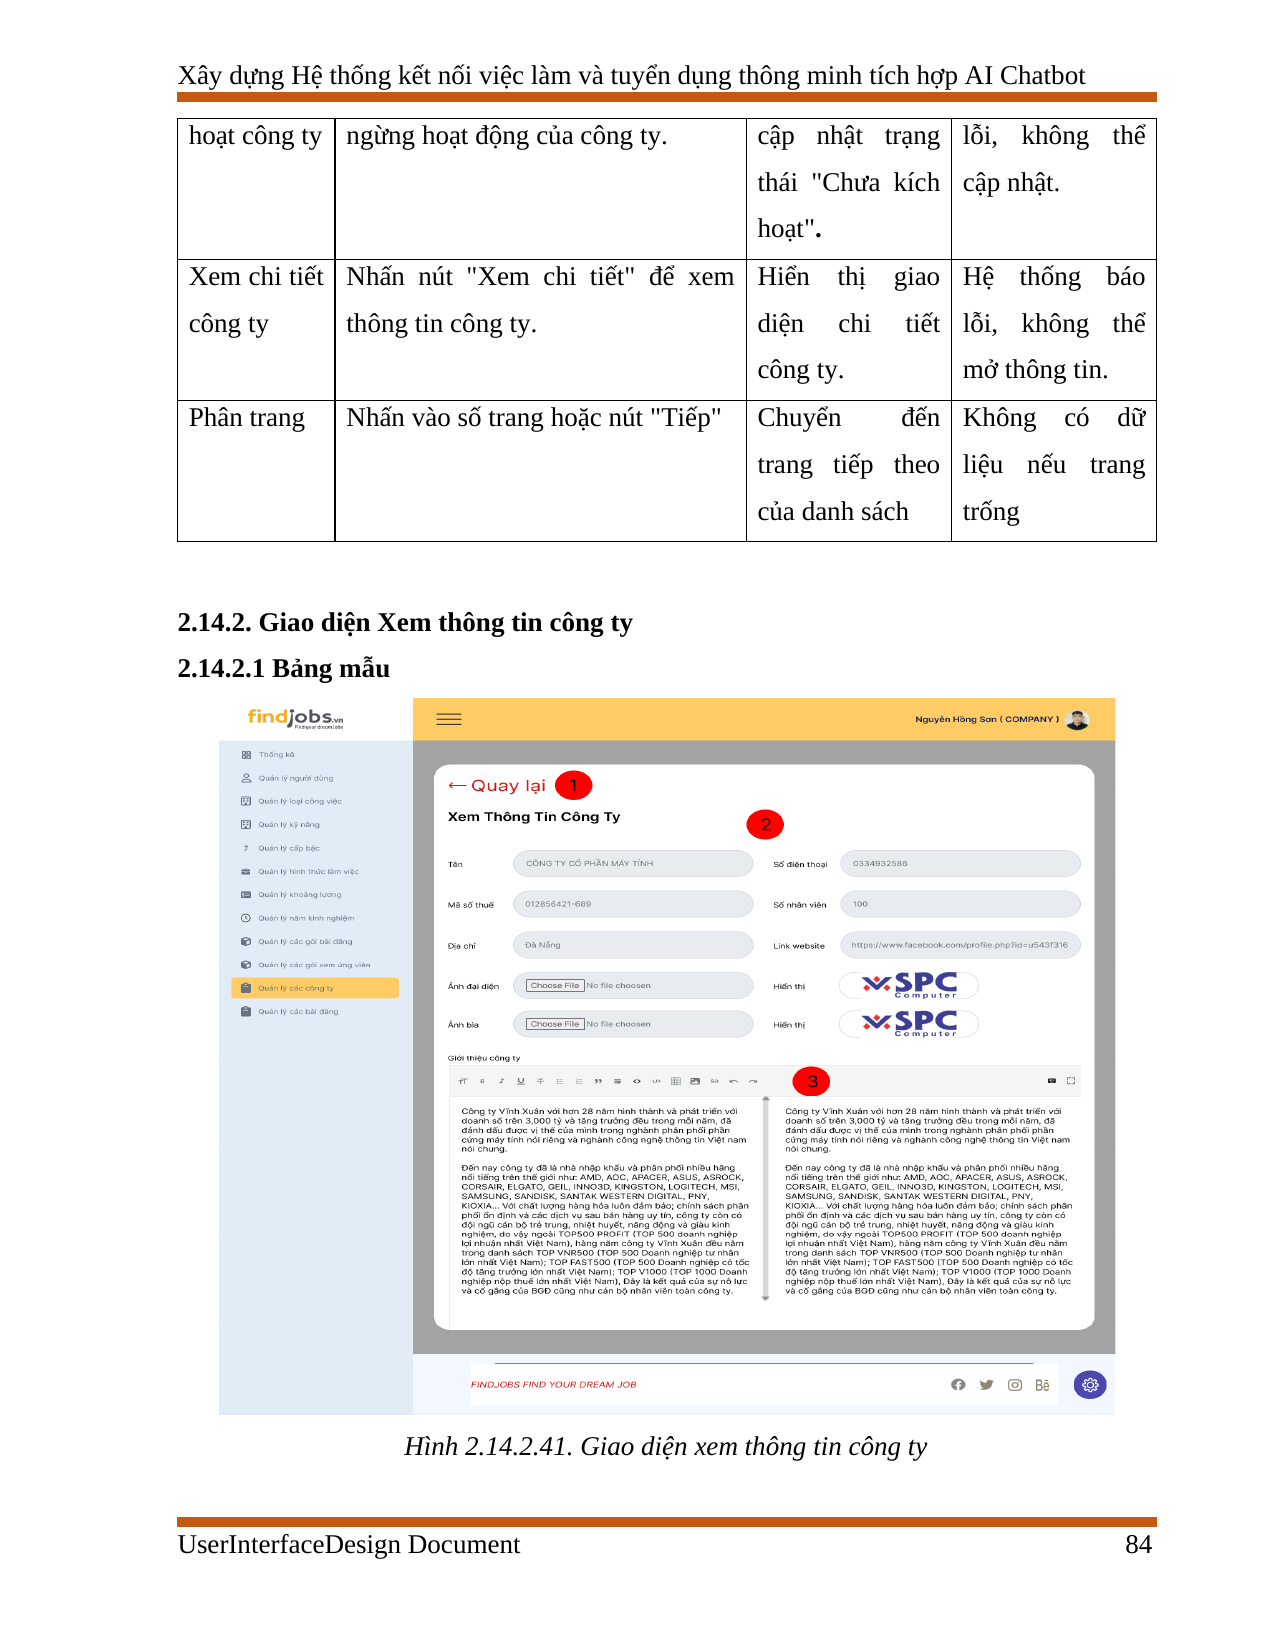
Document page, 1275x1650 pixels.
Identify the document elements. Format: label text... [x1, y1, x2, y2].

subtitle 2.14.2. Giao diện Xem thông tin công ty [177, 606, 1157, 637]
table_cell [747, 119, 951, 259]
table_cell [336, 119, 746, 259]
text Hình 2.14.2.41. Giao diện xem thông tin công ty [177, 1430, 1157, 1461]
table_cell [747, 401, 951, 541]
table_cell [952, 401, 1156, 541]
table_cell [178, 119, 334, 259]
subtitle 2.14.2.1 Bảng mẫu [177, 652, 1157, 683]
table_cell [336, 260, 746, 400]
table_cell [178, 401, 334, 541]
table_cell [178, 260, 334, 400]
picture [218, 698, 1116, 1415]
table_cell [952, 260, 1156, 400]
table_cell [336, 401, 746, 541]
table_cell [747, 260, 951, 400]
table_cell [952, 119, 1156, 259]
